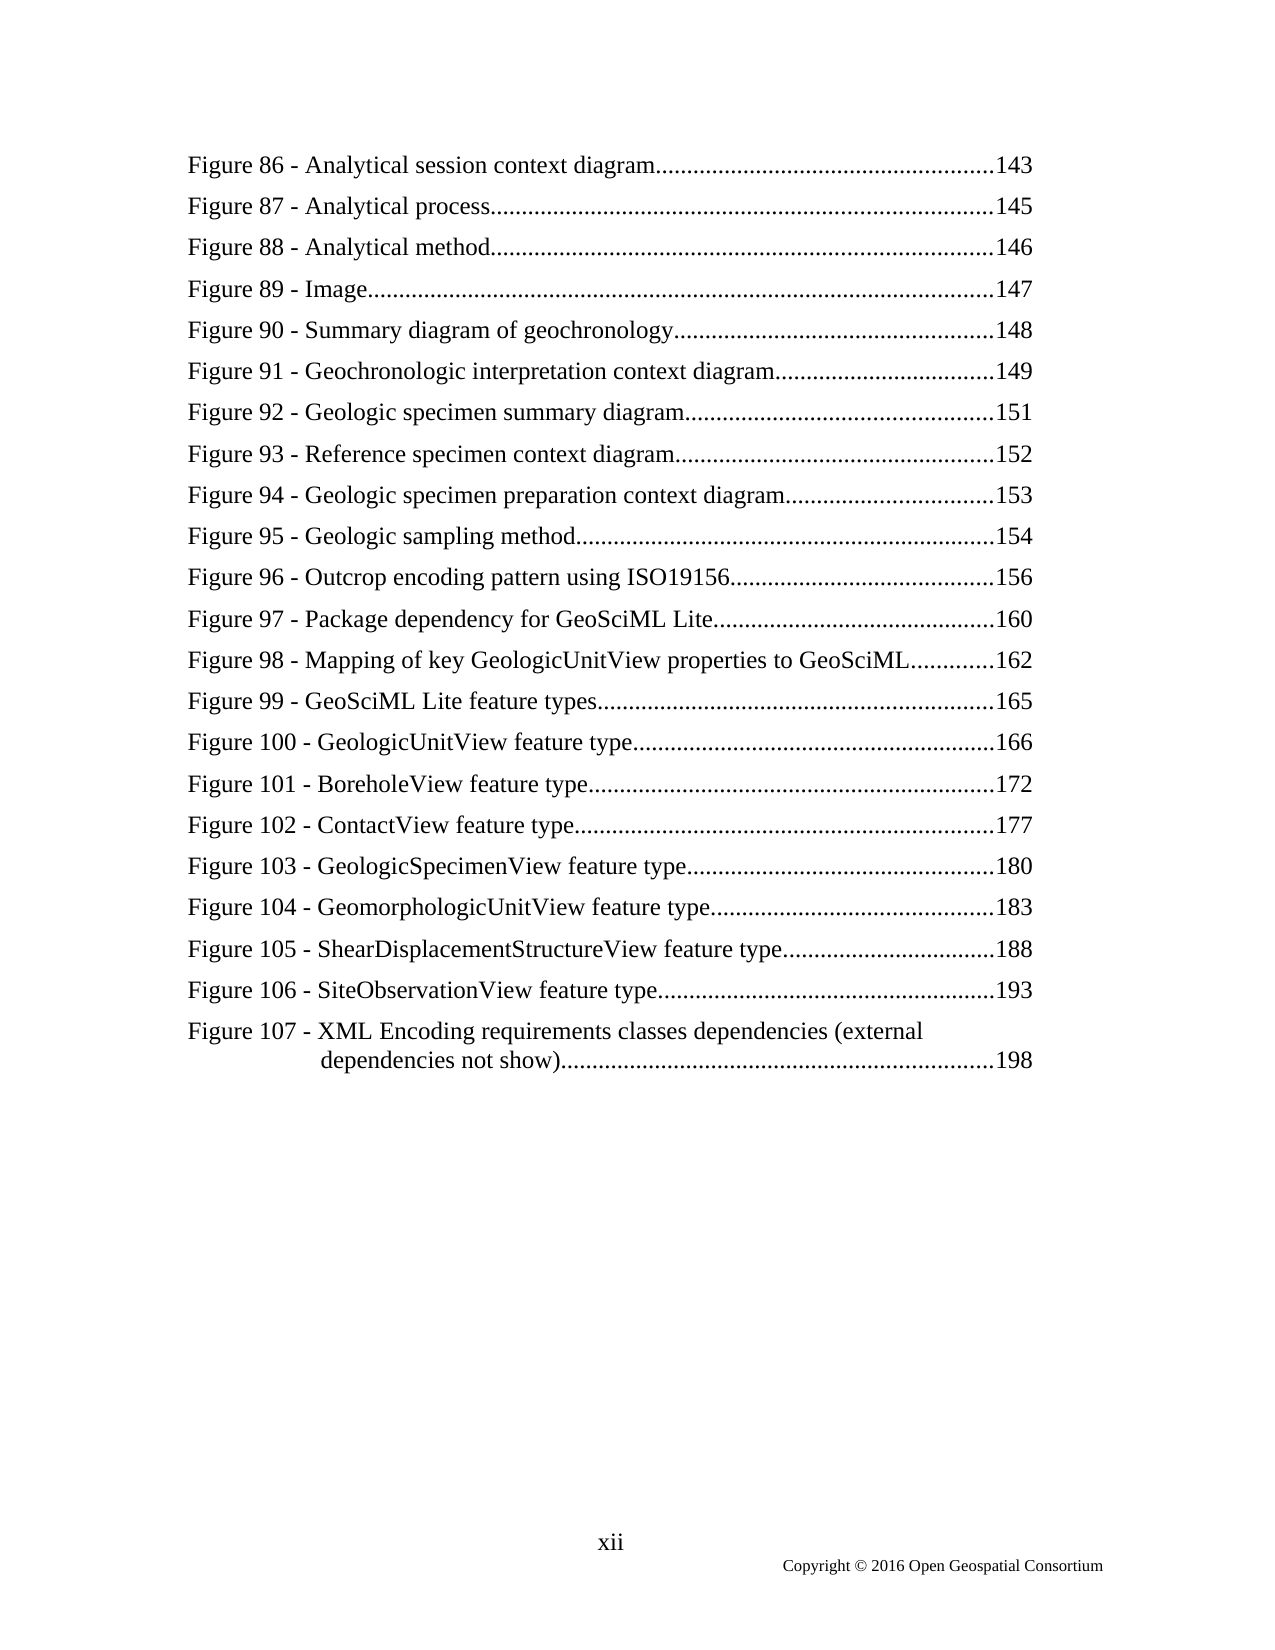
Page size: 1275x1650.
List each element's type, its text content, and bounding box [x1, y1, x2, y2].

text Figure 97 - Package dependency for GeoSciML Lite. 160 [187, 604, 1034, 632]
text Figure 89 - Image 147 [187, 274, 1034, 302]
text Figure 100 - GeologicUnitView feature type. 166 [187, 727, 1034, 756]
text Figure 92 - Geologic specimen summary diagram. 151 [187, 397, 1034, 426]
text Figure 88 - Analytical method 146 [187, 232, 1034, 261]
text Figure 94 - Geologic specimen preparation context diagram. 153 [187, 480, 1034, 509]
text Figure 93 - Reference specimen context diagram. 152 [187, 439, 1034, 467]
text Figure 90 - Summary diagram of geochronology. 148 [187, 315, 1034, 344]
text Figure 101 - BoreholeView feature type. 172 [187, 769, 1034, 797]
text Figure 105 - ShearDisplacementStructureView feature type. 188 [187, 934, 1034, 962]
text Figure 91 - Geochronologic interpretation context diagram. 149 [187, 356, 1034, 385]
text Figure 98 - Mapping of key GeologicUnitView properties to GeoSciML 162 [187, 645, 1034, 674]
text Figure 107 - XML Encoding requirements classes dependencies (external dependencies not show) 198 [187, 1016, 1034, 1074]
text Figure 87 - Analytical process 145 [187, 191, 1034, 220]
text Figure 102 - ContactView feature type. 177 [187, 810, 1034, 839]
text Figure 99 - GeoSciML Lite feature types. 165 [187, 686, 1034, 715]
text Figure 95 - Geologic sampling method 154 [187, 521, 1034, 550]
text Figure 103 - GeologicSpecimenView feature type. 180 [187, 851, 1034, 880]
text Figure 86 - Analytical session context diagram. 143 [187, 150, 1034, 179]
text Figure 106 - SiteObservationView feature type. 193 [187, 975, 1034, 1004]
text Figure 104 - GeomorphologicUnitView feature type. 183 [187, 892, 1034, 921]
text Figure 96 - Outcrop encoding pattern using ISO19156. 156 [187, 562, 1034, 591]
